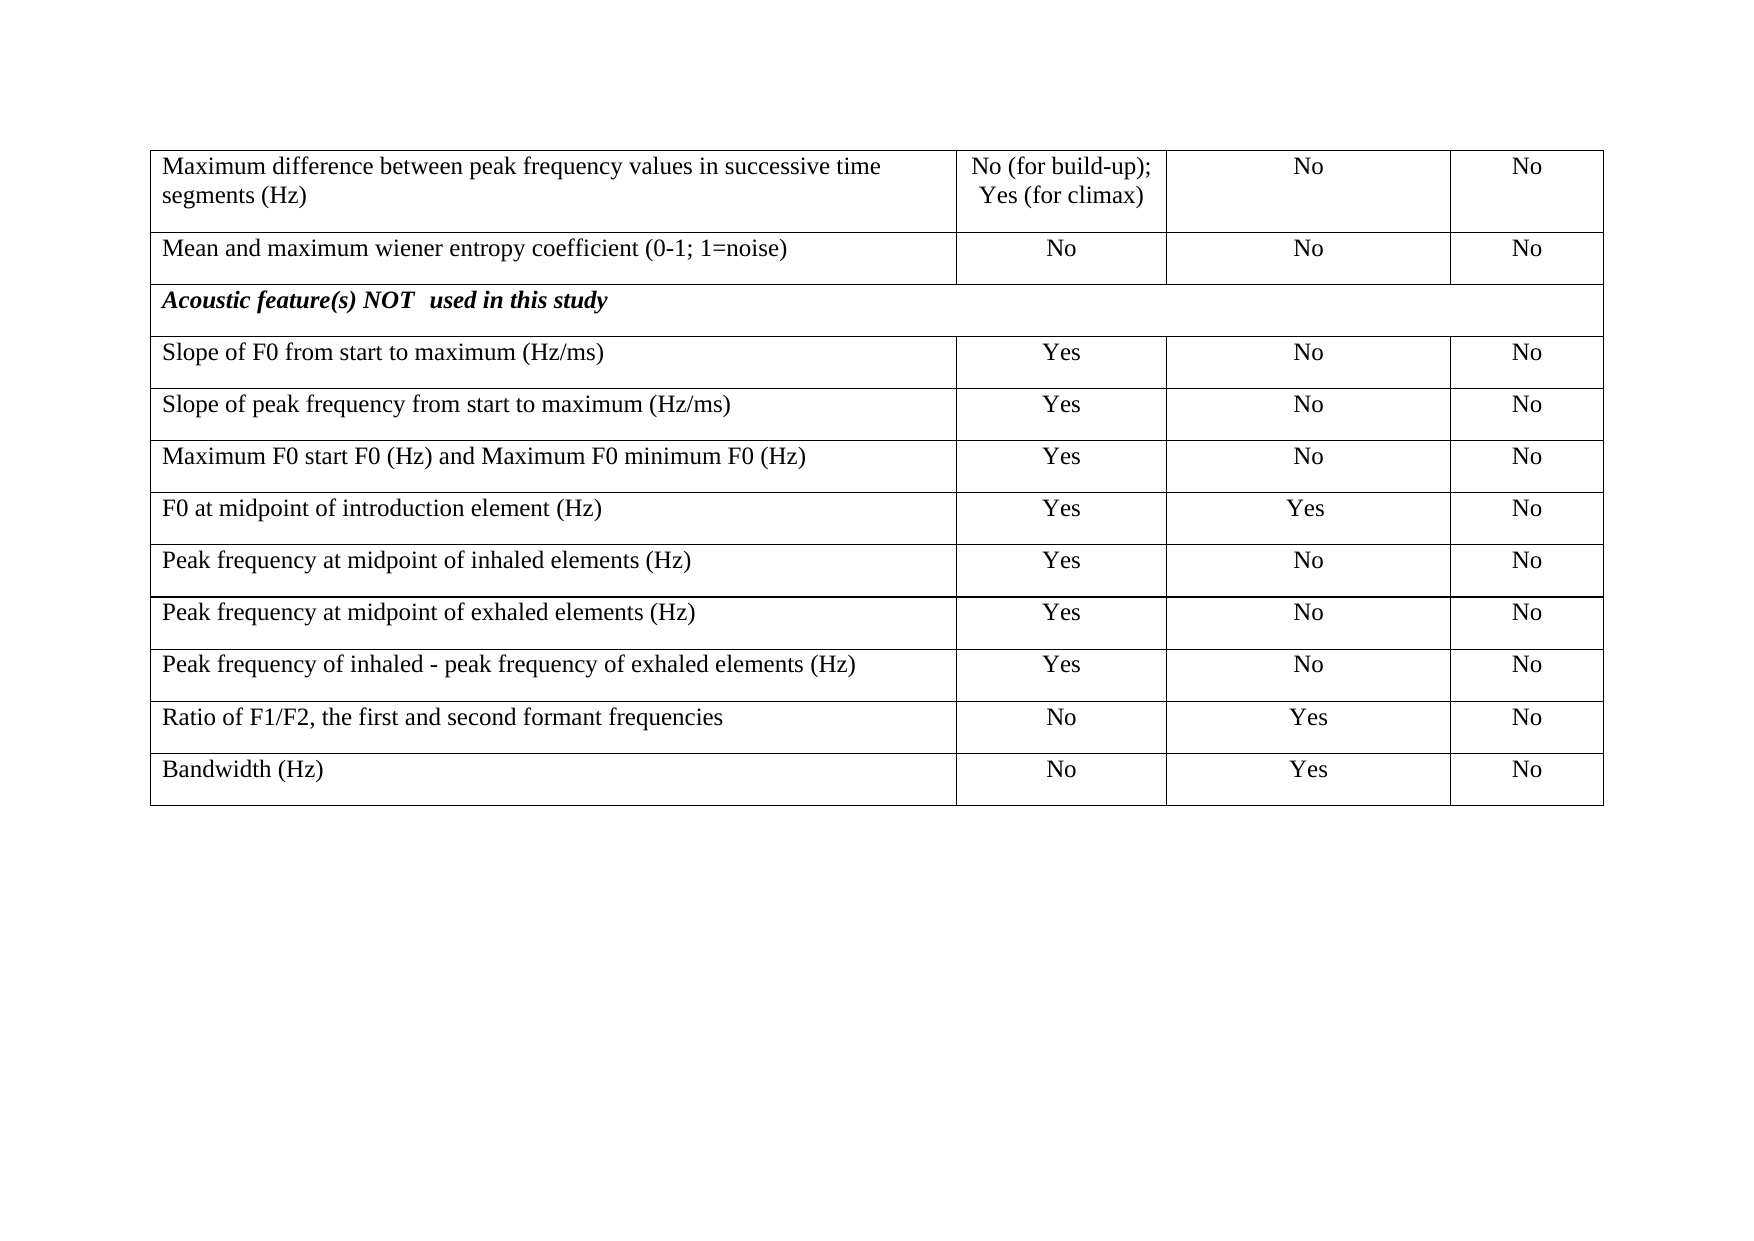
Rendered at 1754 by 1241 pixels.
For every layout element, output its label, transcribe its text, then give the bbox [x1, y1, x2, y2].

table_cell No [957, 754, 1166, 805]
table_cell No [1167, 545, 1450, 596]
table_cell Yes [957, 545, 1166, 596]
table_cell No [1167, 389, 1450, 440]
table_cell No [1167, 151, 1450, 232]
table_cell No (for build-up); Yes (for climax) [957, 151, 1166, 232]
table_cell No [1167, 650, 1450, 701]
table_cell No [1167, 337, 1450, 388]
table_cell Maximum F0 start F0 (Hz) and Maximum F0 minimum F0 (Hz) [151, 441, 956, 492]
table_cell Bandwidth (Hz) [151, 754, 956, 805]
table_cell No [1451, 389, 1603, 440]
table_cell Yes [957, 337, 1166, 388]
table_cell No [1167, 598, 1450, 648]
table_cell Yes [957, 493, 1166, 544]
table_cell Peak frequency at midpoint of exhaled elements (Hz) [151, 598, 956, 648]
table_cell No [957, 233, 1166, 284]
table_cell No [1451, 441, 1603, 492]
table_cell No [1451, 702, 1603, 753]
table_cell No [1451, 151, 1603, 232]
table_cell Acoustic feature(s) NOT used in this study [151, 285, 1603, 336]
table_cell Yes [957, 598, 1166, 648]
table_cell Slope of F0 from start to maximum (Hz/ms) [151, 337, 956, 388]
table_cell No [1167, 441, 1450, 492]
table_cell F0 at midpoint of introduction element (Hz) [151, 493, 956, 544]
table_cell No [1451, 233, 1603, 284]
table_cell Maximum difference between peak frequency values in successive time segments (Hz) [151, 151, 956, 232]
table_cell Yes [957, 389, 1166, 440]
table_cell Peak frequency of inhaled - peak frequency of exhaled elements (Hz) [151, 650, 956, 701]
table_cell No [1451, 493, 1603, 544]
table_cell Mean and maximum wiener entropy coefficient (0-1; 1=noise) [151, 233, 956, 284]
table_cell Yes [1167, 702, 1450, 753]
table_cell Slope of peak frequency from start to maximum (Hz/ms) [151, 389, 956, 440]
table_cell No [1451, 598, 1603, 648]
table_cell No [1167, 233, 1450, 284]
table_cell Yes [957, 441, 1166, 492]
table_cell Yes [957, 650, 1166, 701]
table_cell No [1451, 650, 1603, 701]
table_cell No [1451, 545, 1603, 596]
table_cell Ratio of F1/F2, the first and second formant frequencies [151, 702, 956, 753]
table_cell No [957, 702, 1166, 753]
table_cell Yes [1167, 754, 1450, 805]
table_cell Yes [1167, 493, 1450, 544]
table_cell No [1451, 754, 1603, 805]
table_cell Peak frequency at midpoint of inhaled elements (Hz) [151, 545, 956, 596]
table_cell No [1451, 337, 1603, 388]
